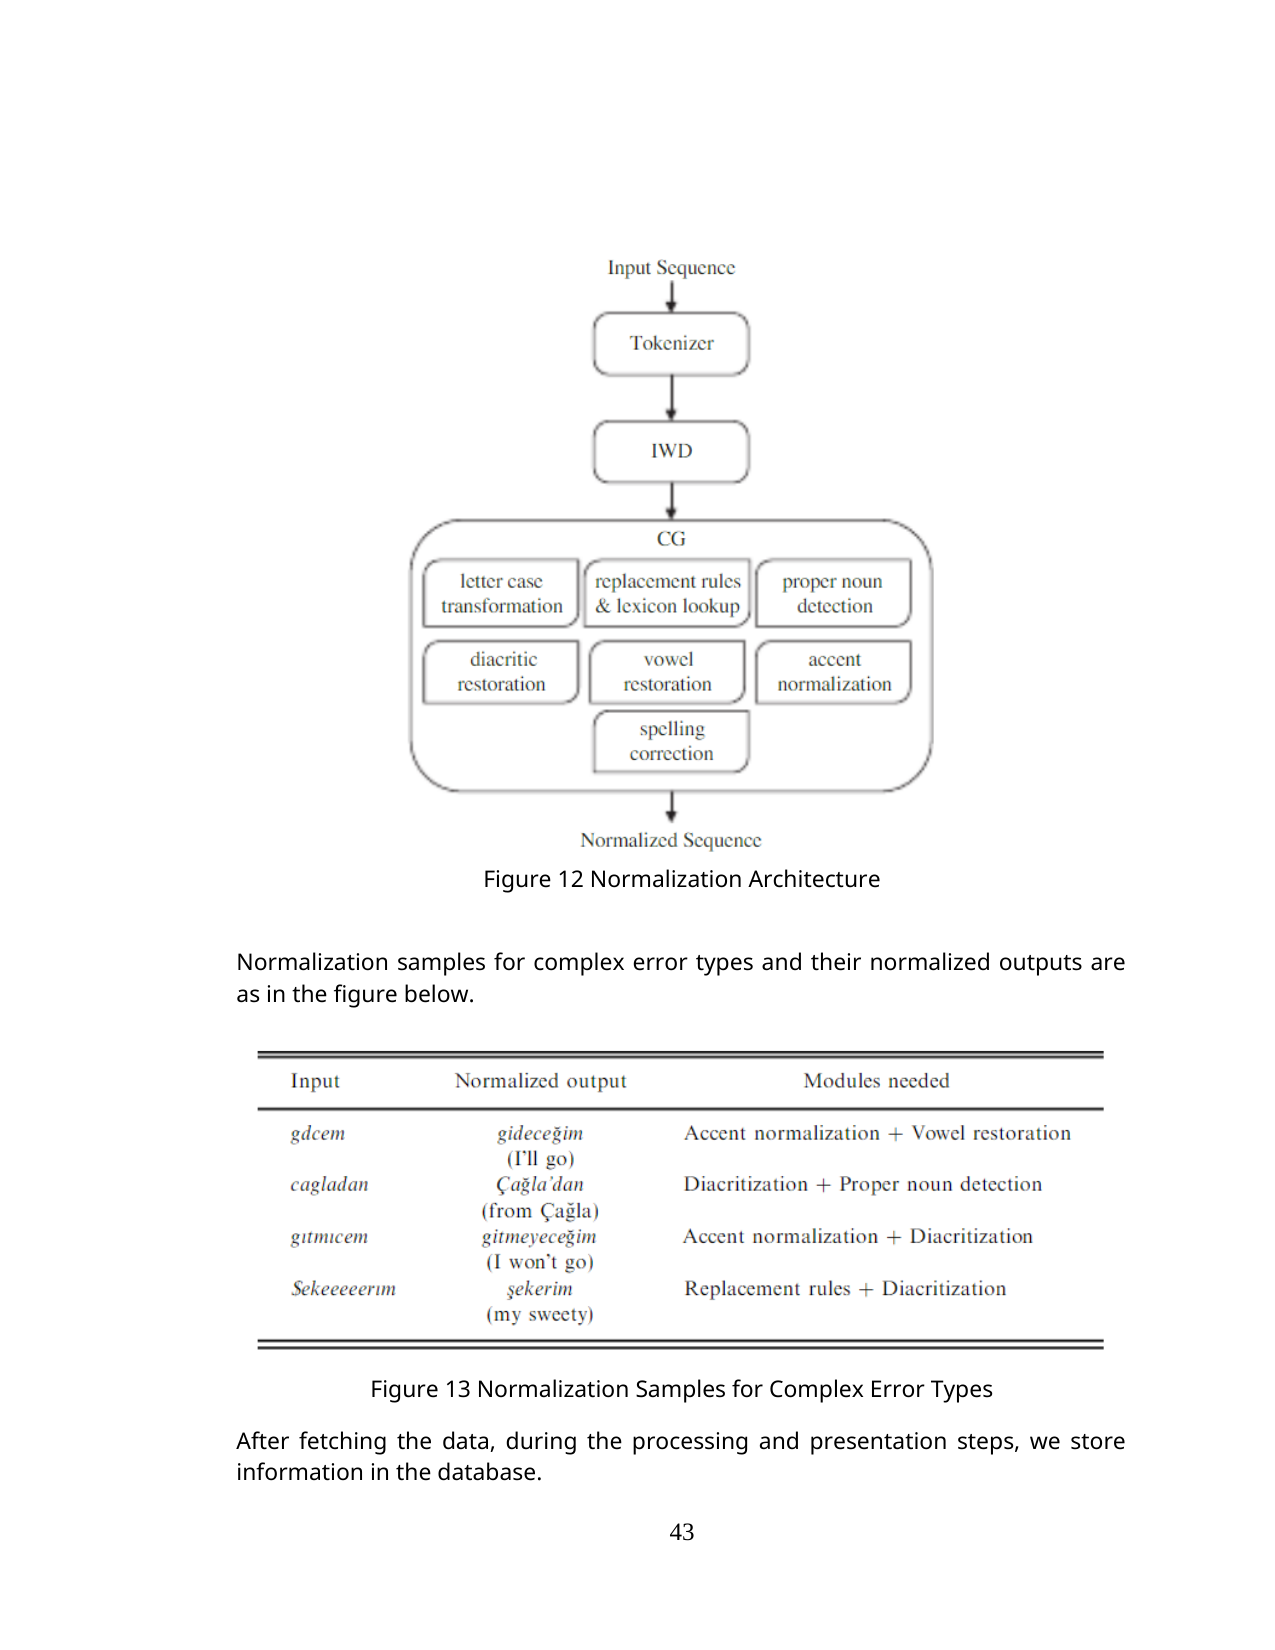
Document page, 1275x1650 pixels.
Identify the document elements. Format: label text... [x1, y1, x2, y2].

text Normalization samples for complex error types and their normalized outputs are as in the figure below. [236, 946, 1127, 1009]
text After fetching the data, during the processing and presentation steps, we store information in the database. [236, 1424, 1127, 1487]
picture [367, 238, 997, 863]
text Figure 12 Normalization Architecture [236, 863, 1127, 894]
picture [236, 1040, 1128, 1373]
text Figure 13 Normalization Samples for Complex Error Types [236, 1373, 1127, 1404]
